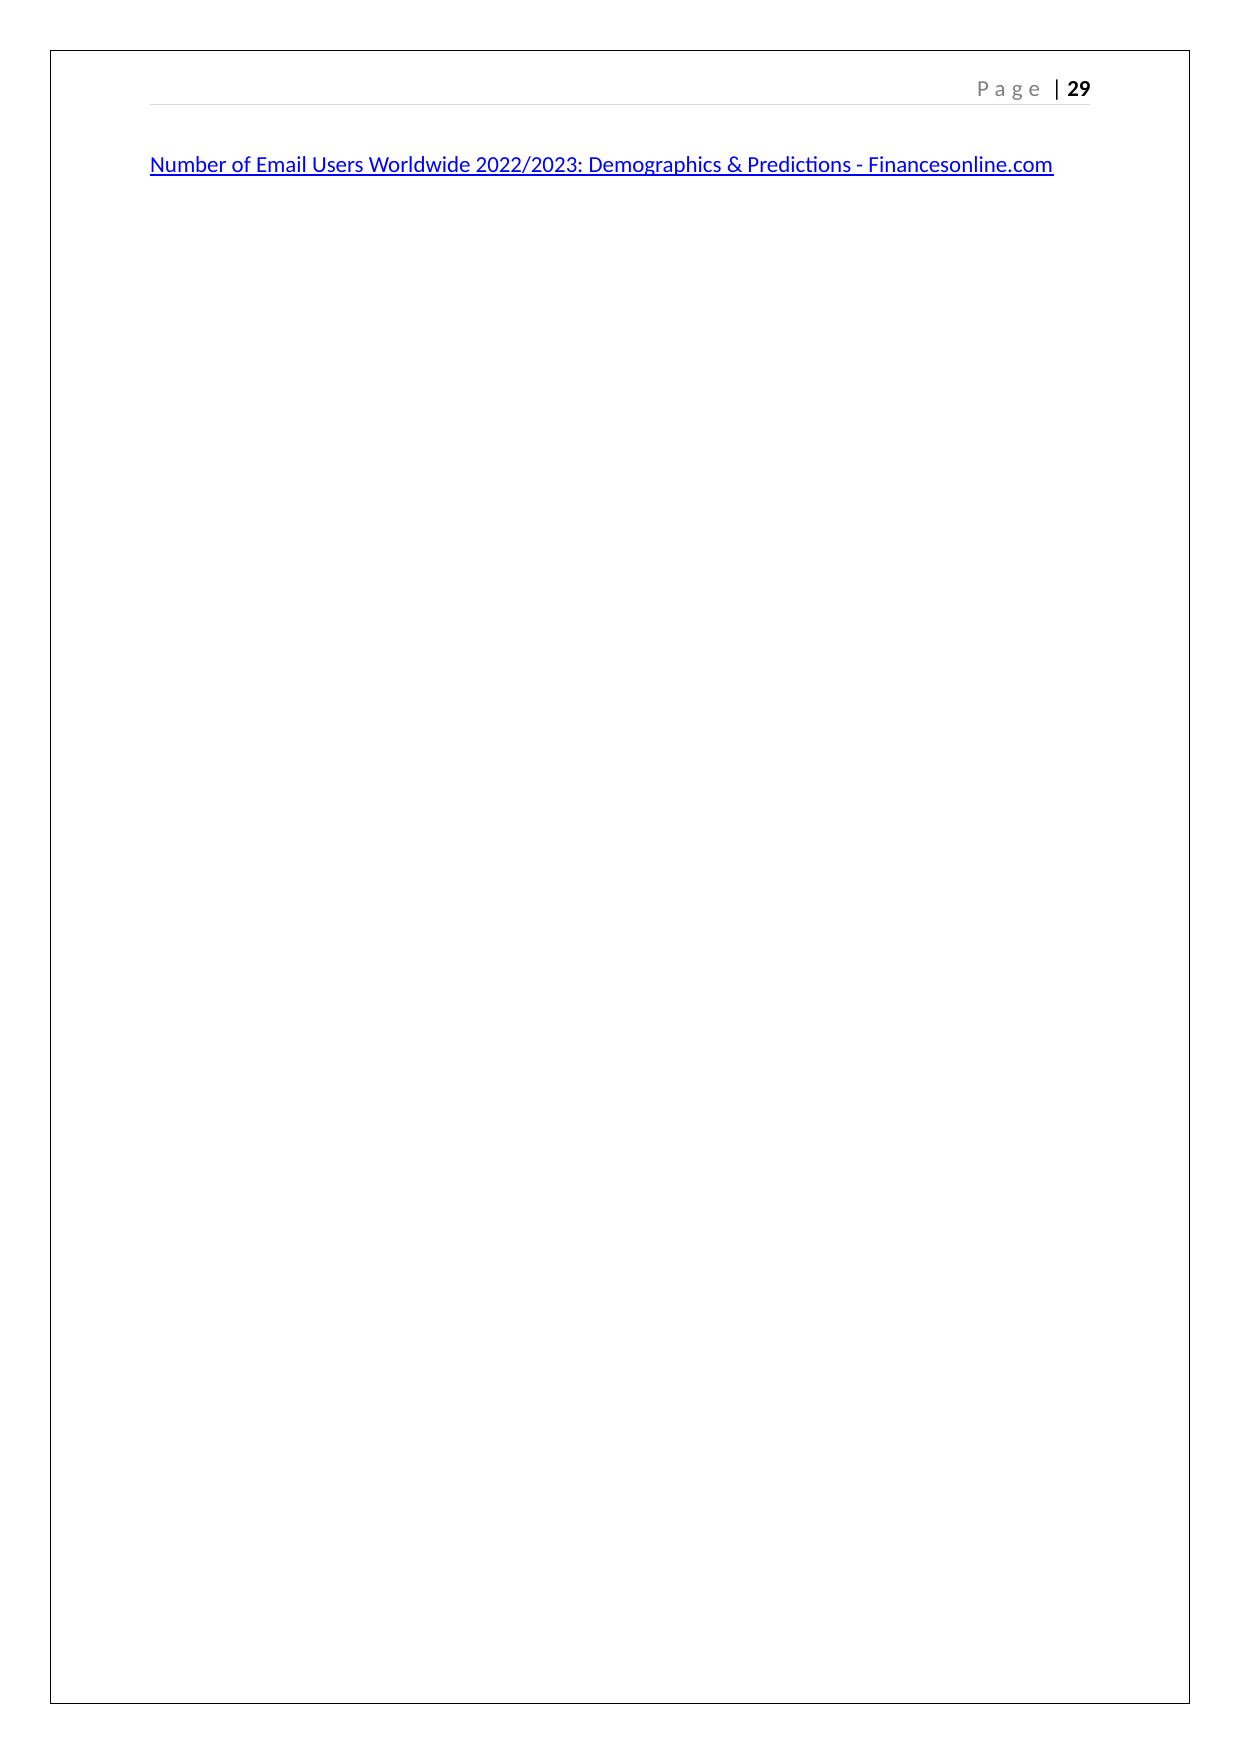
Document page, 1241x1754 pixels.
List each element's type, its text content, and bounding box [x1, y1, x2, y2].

text Number of Email Users Worldwide 2022/2023: Demographics & Predictions - Financesonline.com [150, 150, 1090, 178]
